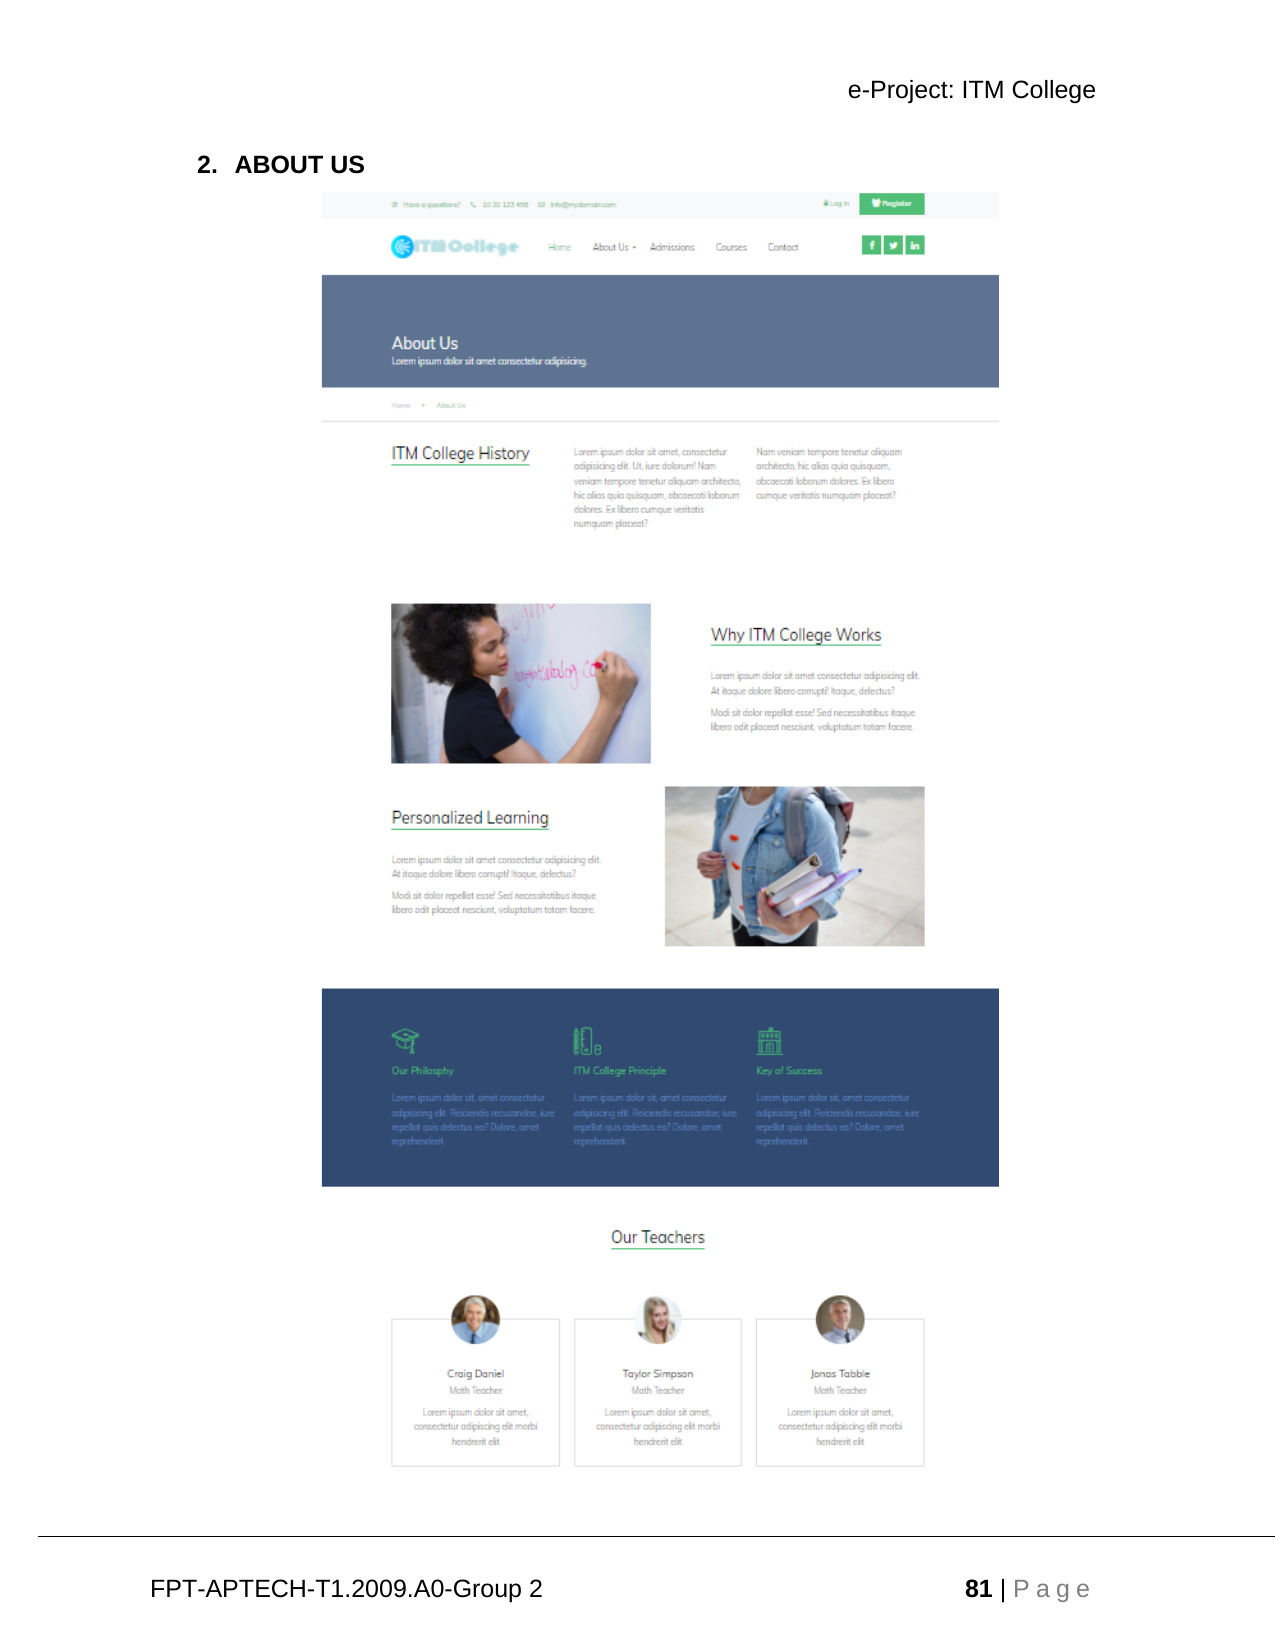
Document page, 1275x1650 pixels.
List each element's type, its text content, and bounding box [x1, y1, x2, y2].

subtitle About Us [197, 150, 1125, 179]
picture [321, 192, 999, 1481]
